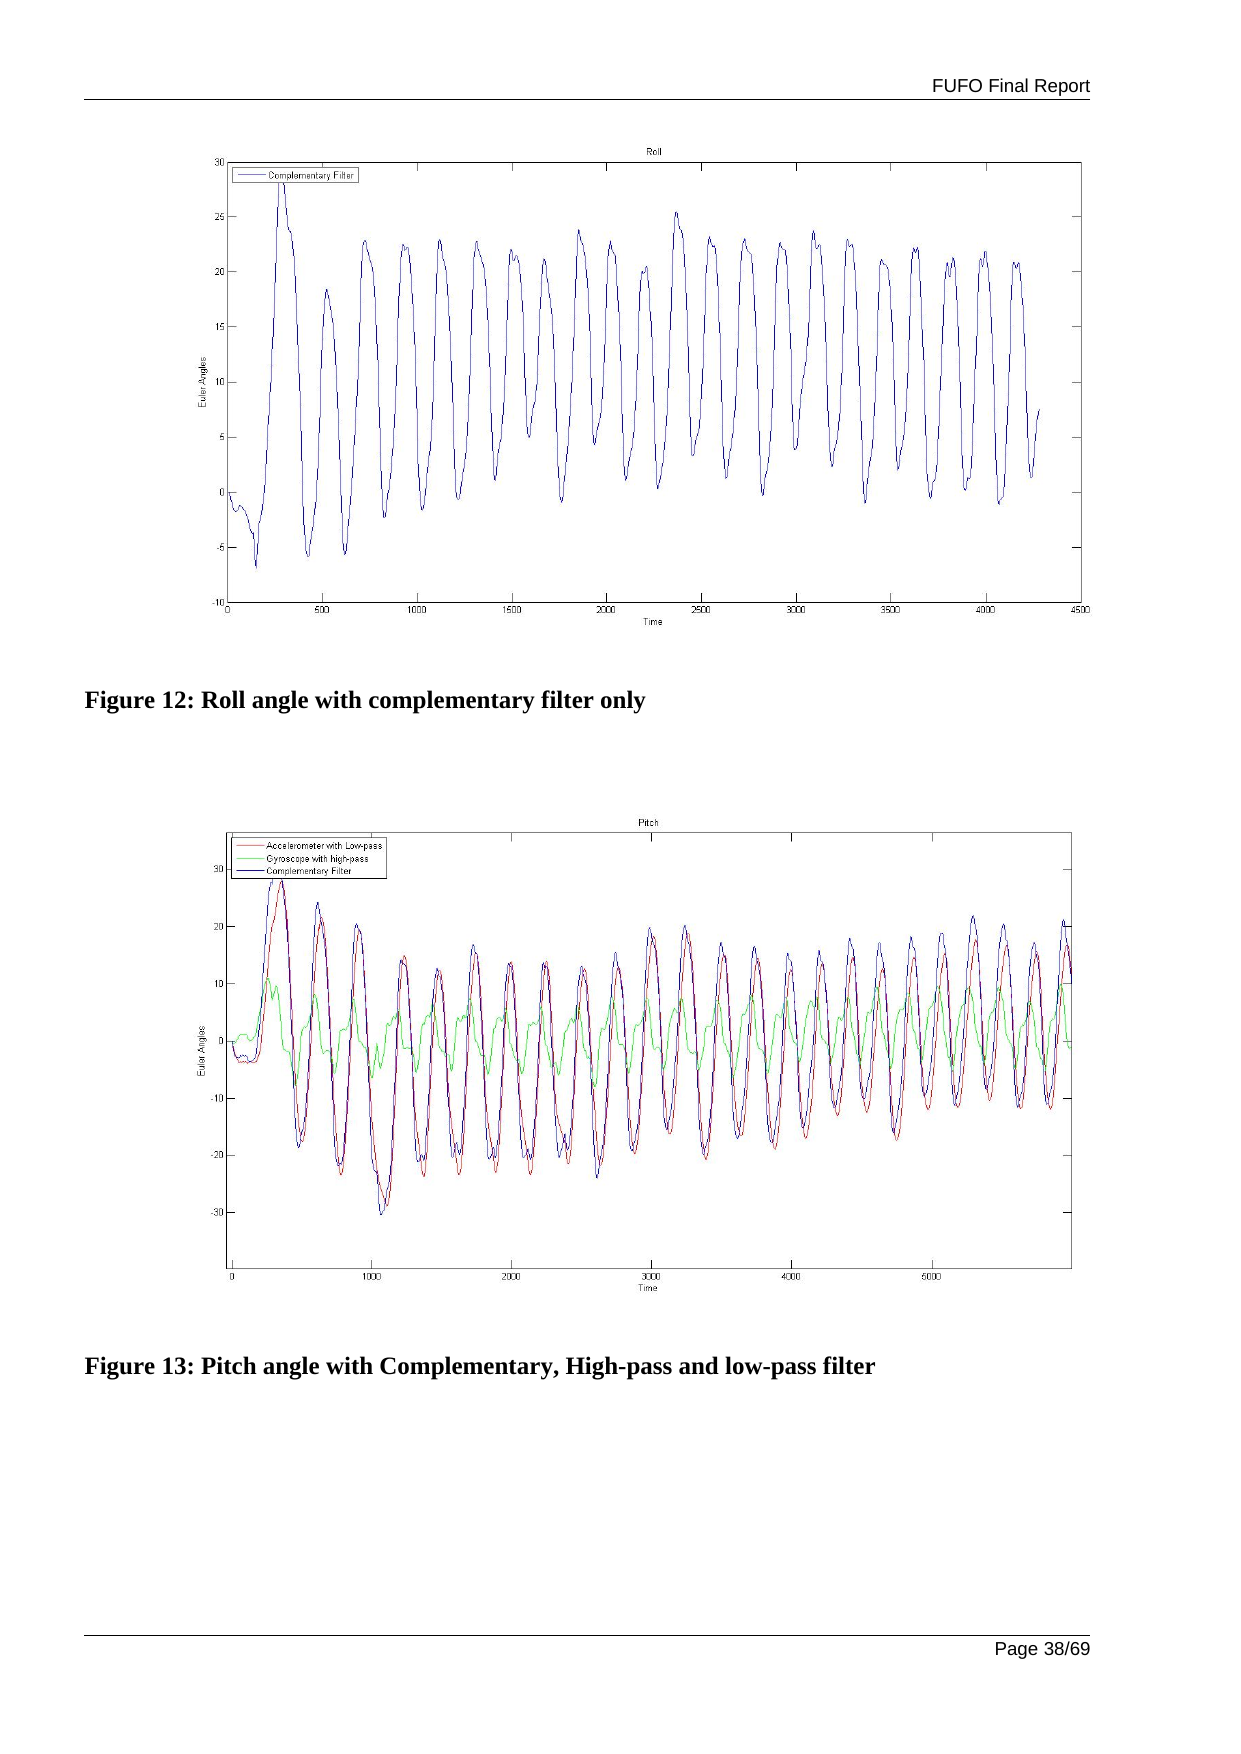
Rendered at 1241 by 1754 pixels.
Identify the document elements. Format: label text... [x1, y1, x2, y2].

text Figure 13: Pitch angle with Complementary, High-pass and low-pass filter [84, 1351, 1090, 1380]
picture [84, 121, 1185, 661]
text Figure 12: Roll angle with complementary filter only [84, 685, 1090, 714]
picture [84, 792, 1175, 1327]
